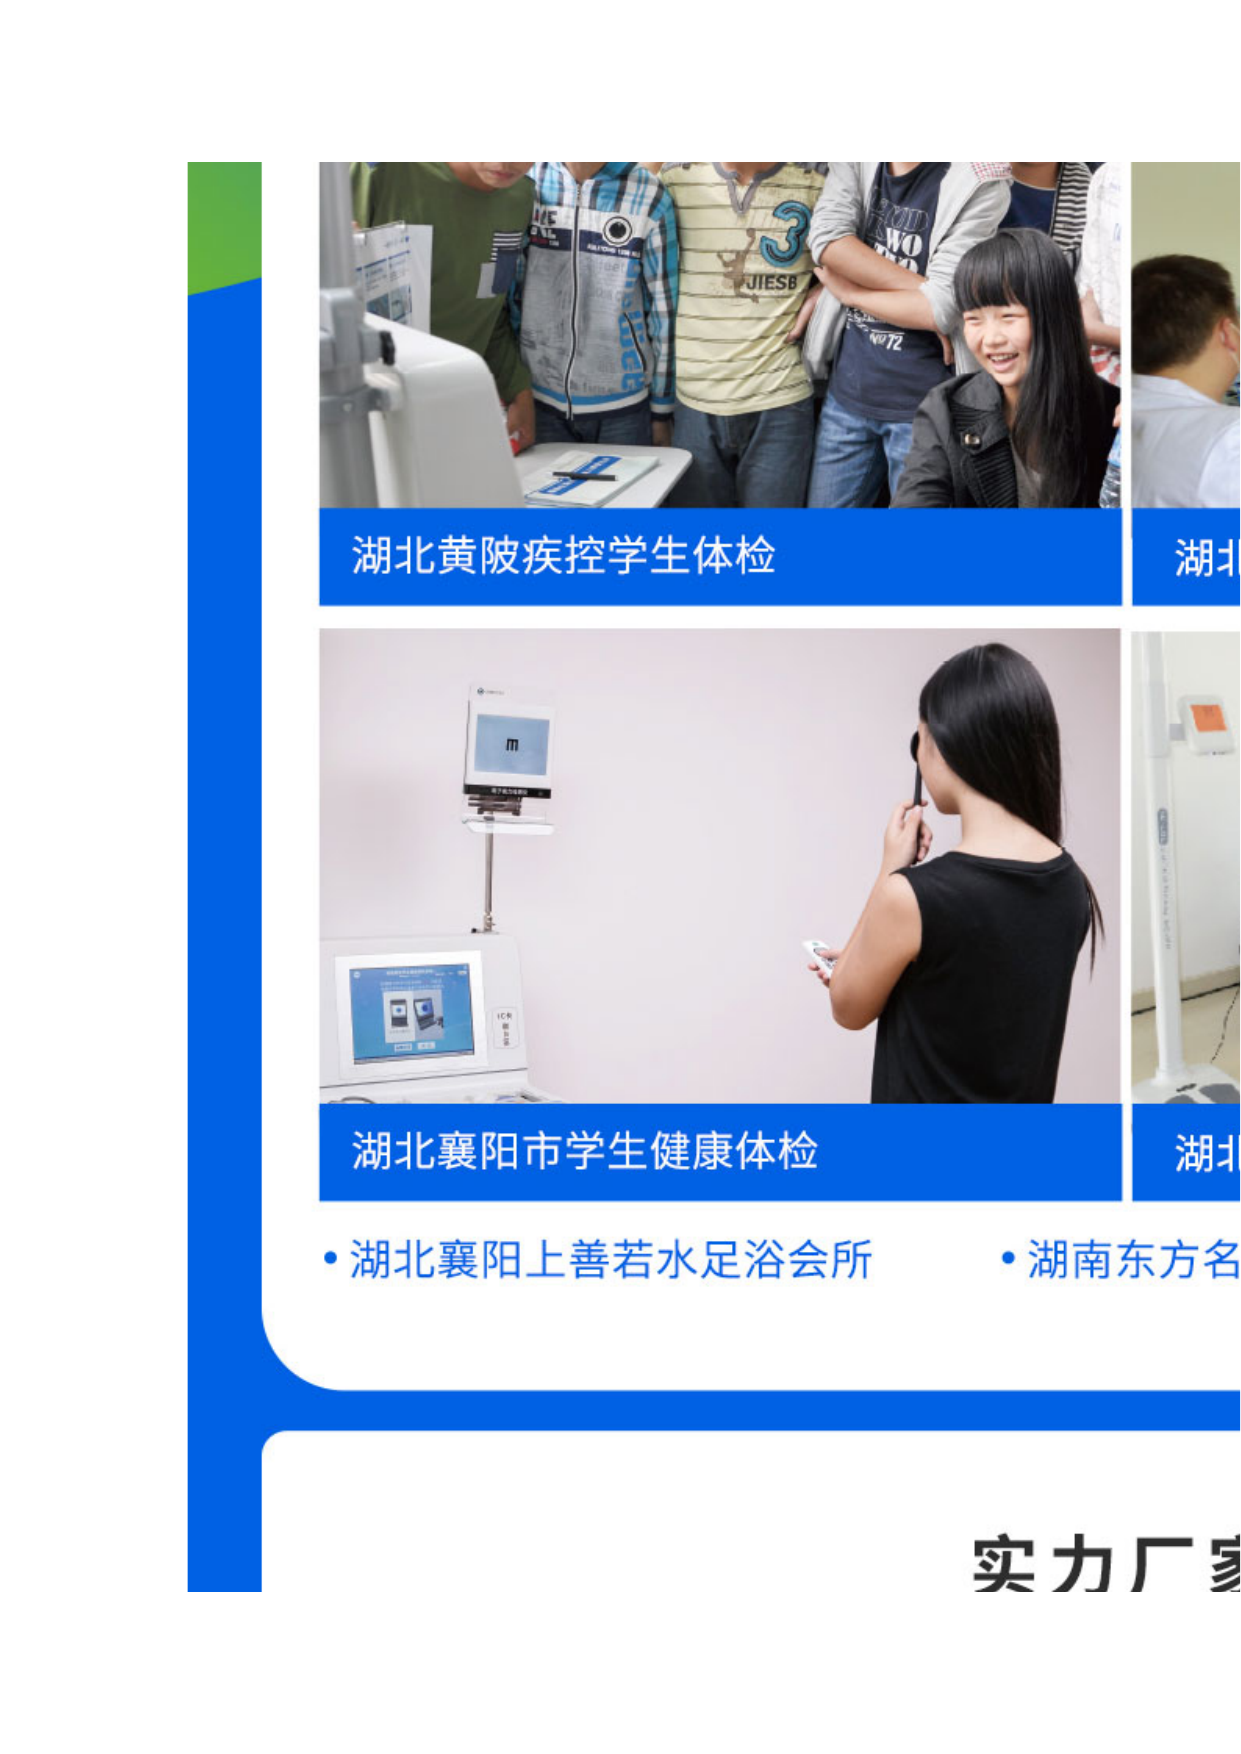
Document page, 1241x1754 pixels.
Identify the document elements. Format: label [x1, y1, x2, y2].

picture [187, 162, 1241, 1592]
